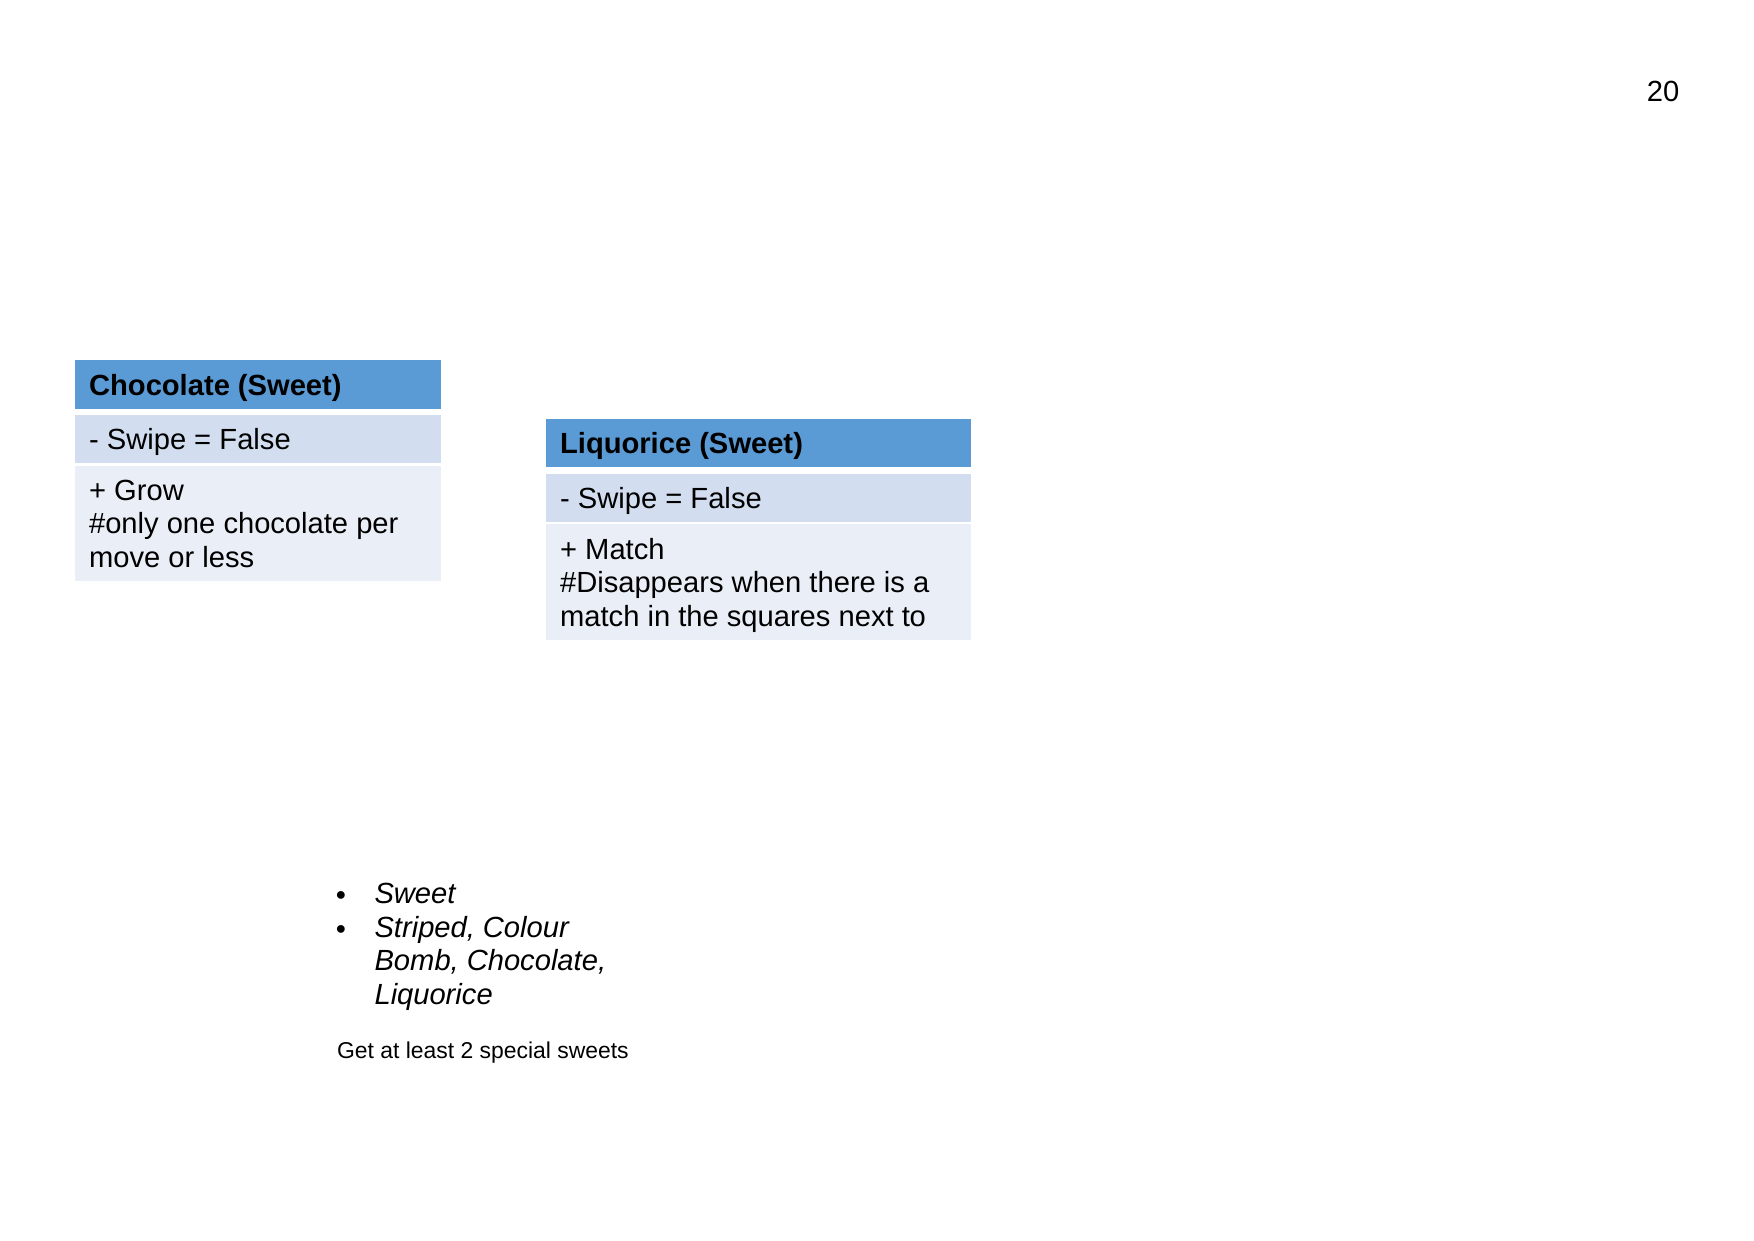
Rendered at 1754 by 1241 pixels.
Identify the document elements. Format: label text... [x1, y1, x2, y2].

table_header Liquorice (Sweet) [546, 419, 971, 467]
table_cell + Match #Disappears when there is a match in the squares next to [546, 524, 971, 640]
table_header Chocolate (Sweet) [75, 360, 441, 409]
table_cell - Swipe = False [546, 474, 971, 522]
table_cell - Swipe = False [75, 415, 441, 463]
table_cell + Grow #only one chocolate per move or less [75, 466, 441, 581]
